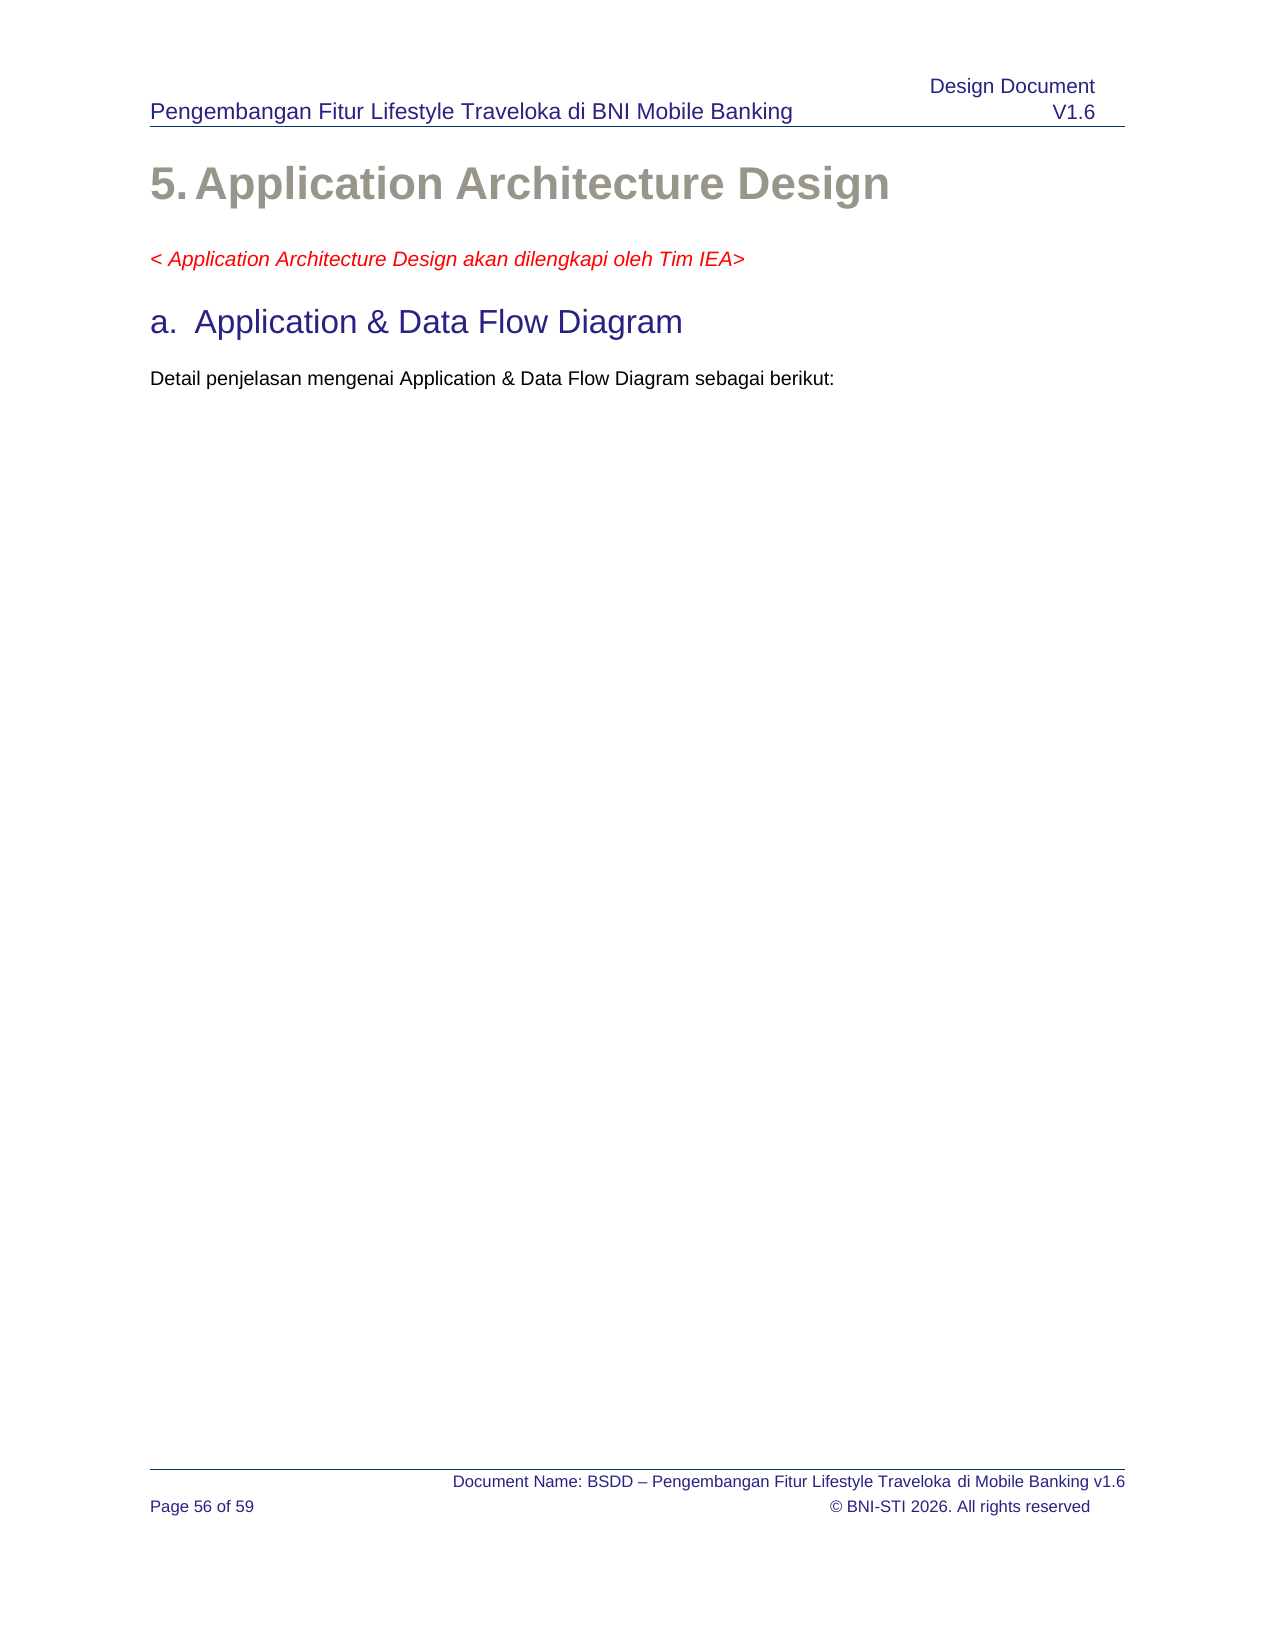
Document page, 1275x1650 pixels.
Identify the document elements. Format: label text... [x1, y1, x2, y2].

subtitle Application Architecture Design [150, 156, 1125, 209]
subtitle Application & Data Flow Diagram [150, 302, 1125, 340]
text Detail penjelasan mengenai Application & Data Flow Diagram sebagai berikut: [150, 362, 1125, 389]
text < Application Architecture Design akan dilengkapi oleh Tim IEA> [150, 247, 1125, 271]
